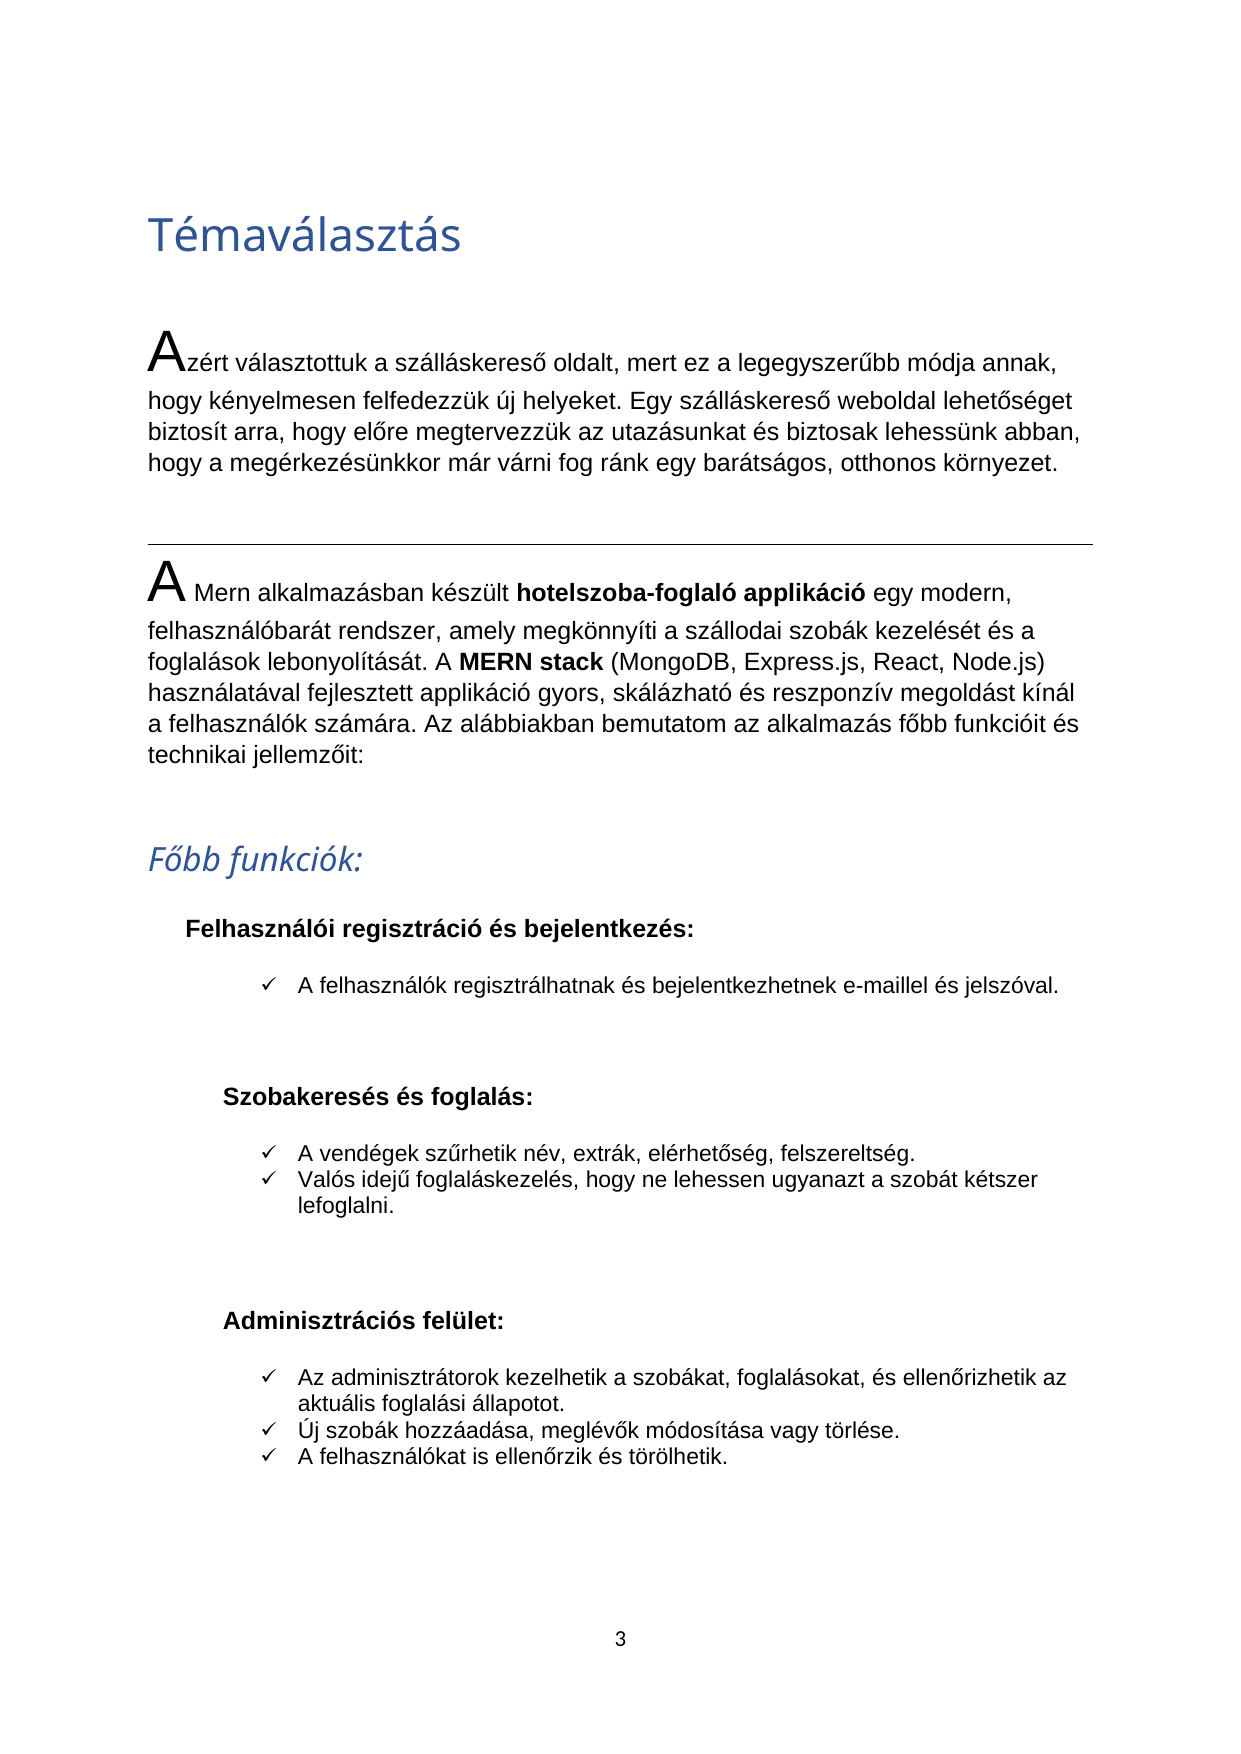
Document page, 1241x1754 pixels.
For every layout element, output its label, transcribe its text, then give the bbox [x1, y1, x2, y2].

list A felhasználók regisztrálhatnak és bejelentkezhetnek e-maillel és jelszóval. [260, 972, 1093, 1053]
text Szobakeresés és foglalás: [223, 1082, 1093, 1111]
list Az adminisztrátorok kezelhetik a szobákat, foglalásokat, és ellenőrizhetik az aktuális foglalási állapotot. [260, 1364, 1093, 1417]
list Új szobák hozzáadása, meglévők módosítása vagy törlése. [260, 1417, 1093, 1443]
text Adminisztrációs felület: [223, 1306, 1093, 1335]
subtitle Témaválasztás [148, 203, 1093, 265]
text Felhasználói regisztráció és bejelentkezés: [185, 914, 1093, 943]
subtitle Főbb funkciók: [148, 836, 1093, 881]
list A felhasználókat is ellenőrzik és törölhetik. [260, 1443, 1093, 1469]
list Valós idejű foglaláskezelés, hogy ne lehessen ugyanazt a szobát kétszer lefoglalni. [260, 1166, 1093, 1219]
list A vendégek szűrhetik név, extrák, elérhetőség, felszereltség. [260, 1140, 1093, 1166]
text A Mern alkalmazásban készült hotelszoba-foglaló applikáció egy modern, felhasználóbarát rendszer, amely megkönnyíti a szállodai szobák kezelését és a foglalások lebonyolítását. A MERN stack (MongoDB, Express.js, React, Node.js) használatával fejlesztett applikáció gyors, skálázható és reszponzív megoldást kínál a felhasználók számára. Az alábbiakban bemutatom az alkalmazás főbb funkcióit és technikai jellemzőit: [148, 545, 1093, 769]
text Azért választottuk a szálláskereső oldalt, mert ez a legegyszerűbb módja annak, hogy kényelmesen felfedezzük új helyeket. Egy szálláskereső weboldal lehetőséget biztosít arra, hogy előre megtervezzük az utazásunkat és biztosak lehessünk abban, hogy a megérkezésünkkor már várni fog ránk egy barátságos, otthonos környezet. [148, 317, 1093, 477]
